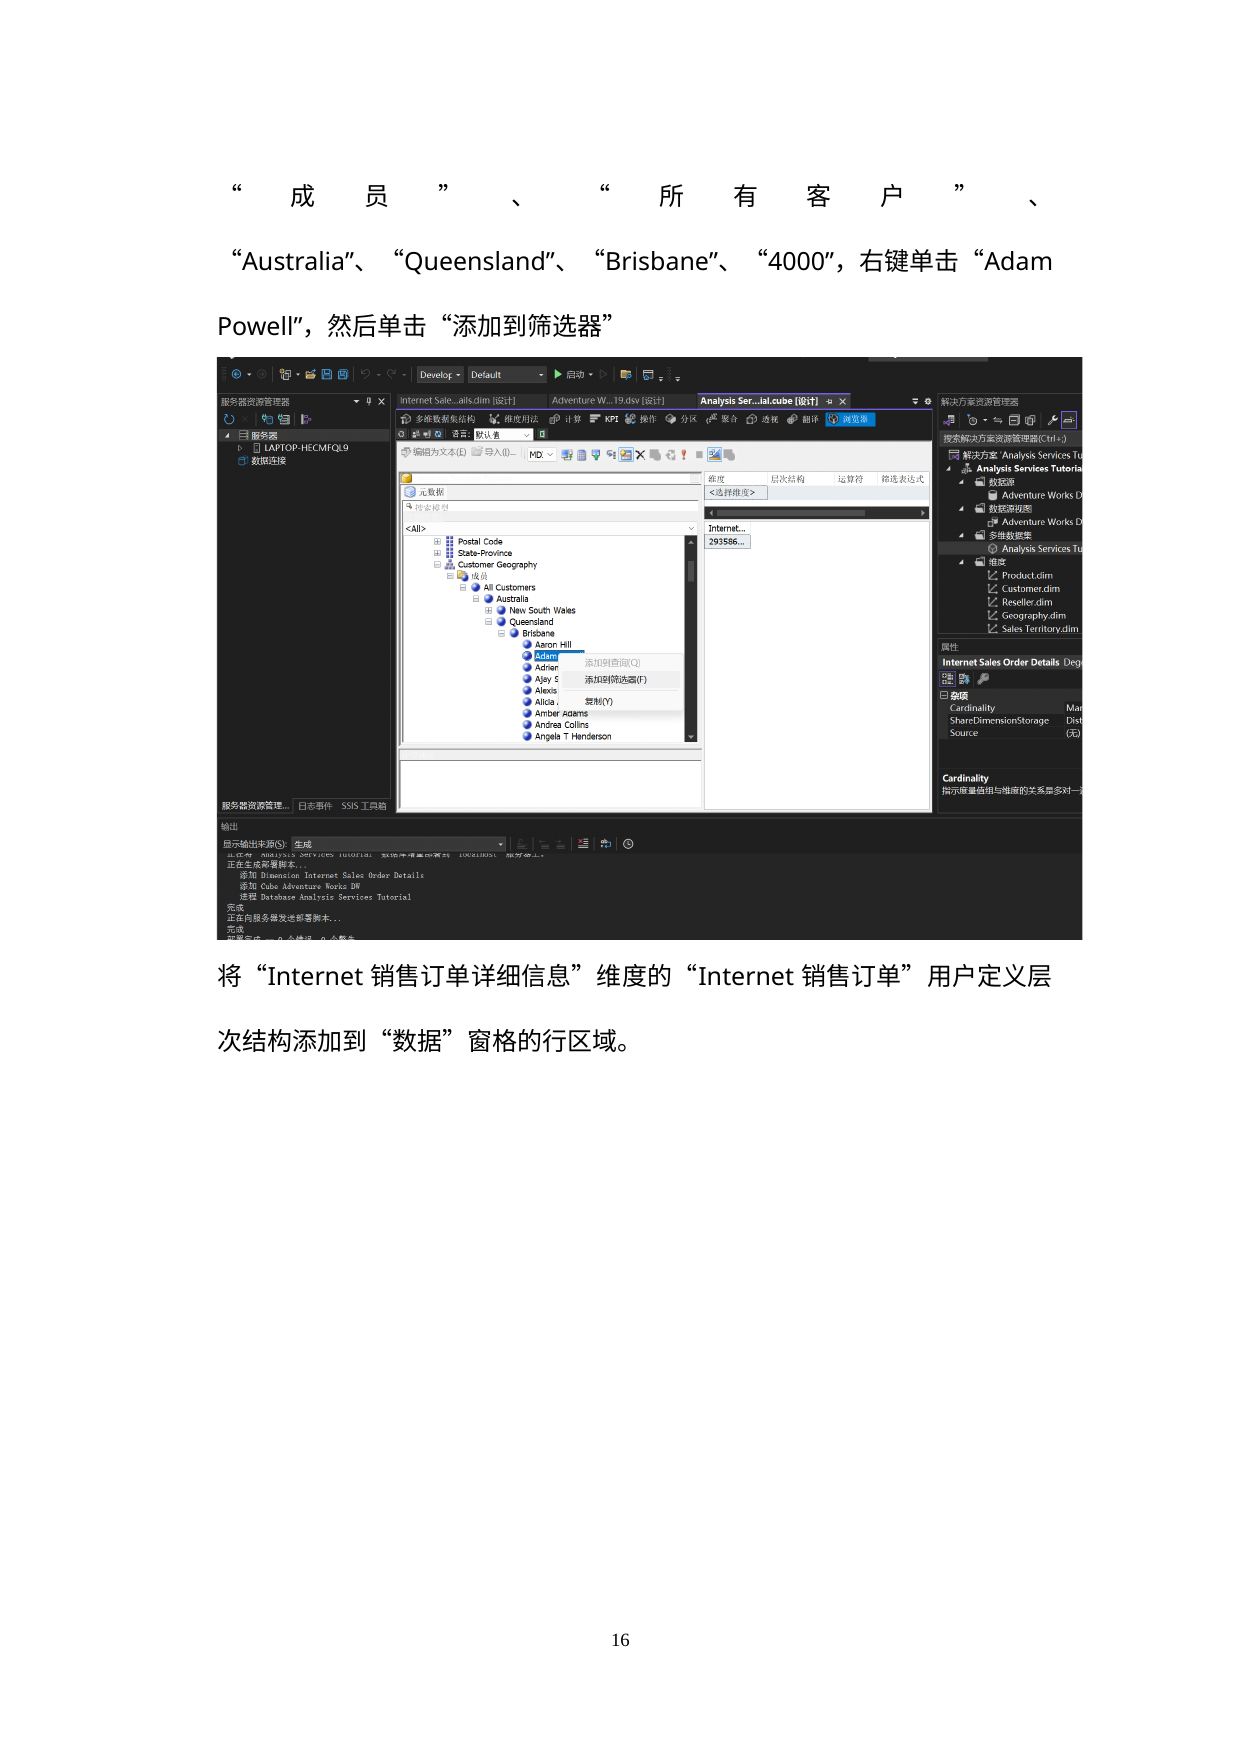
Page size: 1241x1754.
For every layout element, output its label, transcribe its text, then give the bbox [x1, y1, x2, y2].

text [217, 162, 1053, 357]
text 将“Internet 销售订单详细信息”维度的“Internet 销售订单”用户定义层次结构添加到“数据”窗格的行区域。 [217, 942, 1053, 1072]
picture [216, 357, 1083, 940]
